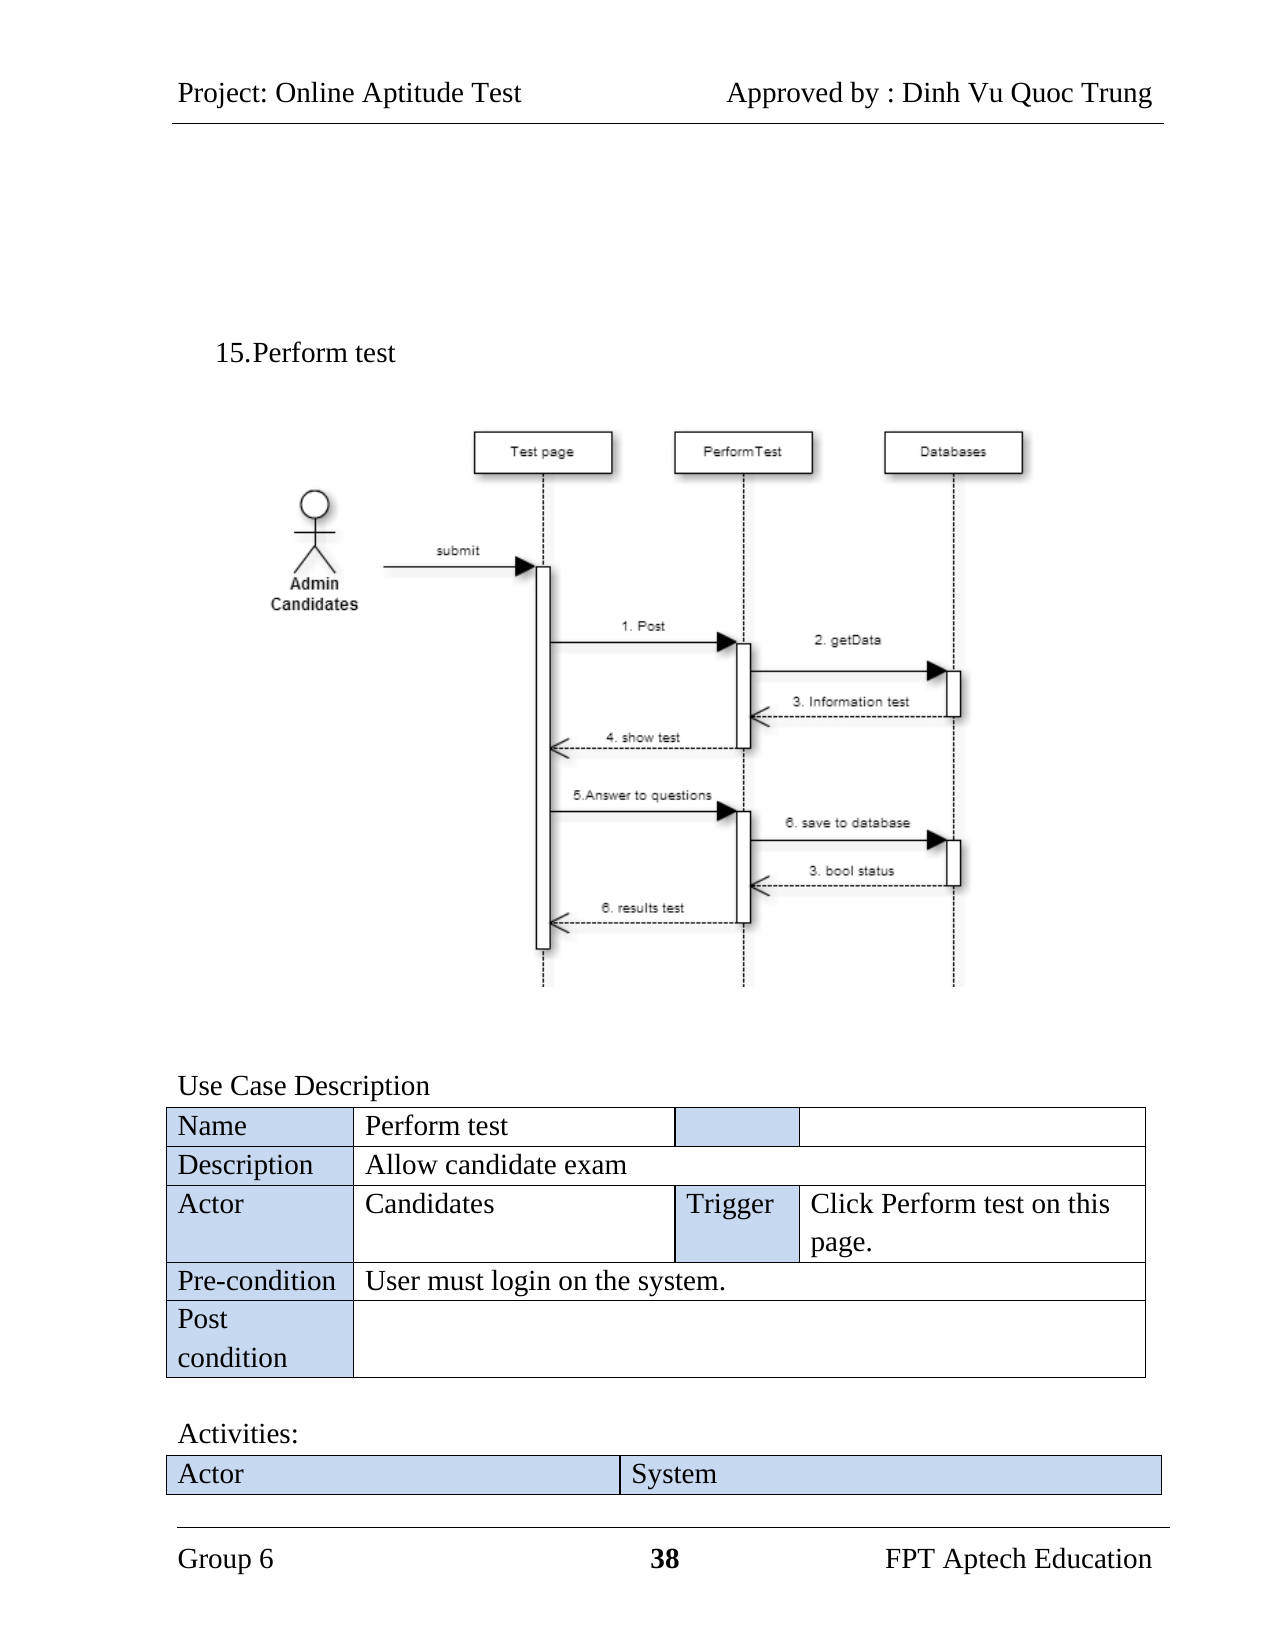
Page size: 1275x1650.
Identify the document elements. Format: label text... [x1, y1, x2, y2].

table_cell Pre-condition [167, 1263, 353, 1300]
table_cell Click Perform test on this page. [800, 1186, 1145, 1262]
text Activities: [177, 1417, 1157, 1450]
table_cell User must login on the system. [354, 1263, 1145, 1300]
table_header System [621, 1456, 1161, 1494]
text Use Case Description [177, 1068, 1157, 1102]
table_header [800, 1108, 1145, 1146]
table_header Actor [167, 1456, 619, 1494]
table_cell Description [167, 1147, 353, 1185]
table_cell Post condition [167, 1301, 353, 1377]
table_header Name [167, 1108, 353, 1146]
list Perform test [215, 335, 1157, 368]
table_cell Trigger [676, 1186, 799, 1262]
table_cell [354, 1301, 1145, 1377]
table_cell Allow candidate exam [354, 1147, 1145, 1185]
table_header Perform test [354, 1108, 674, 1146]
picture [260, 411, 1074, 987]
table_header [676, 1108, 799, 1146]
table_cell Actor [167, 1186, 353, 1262]
table_cell Candidates [354, 1186, 674, 1262]
